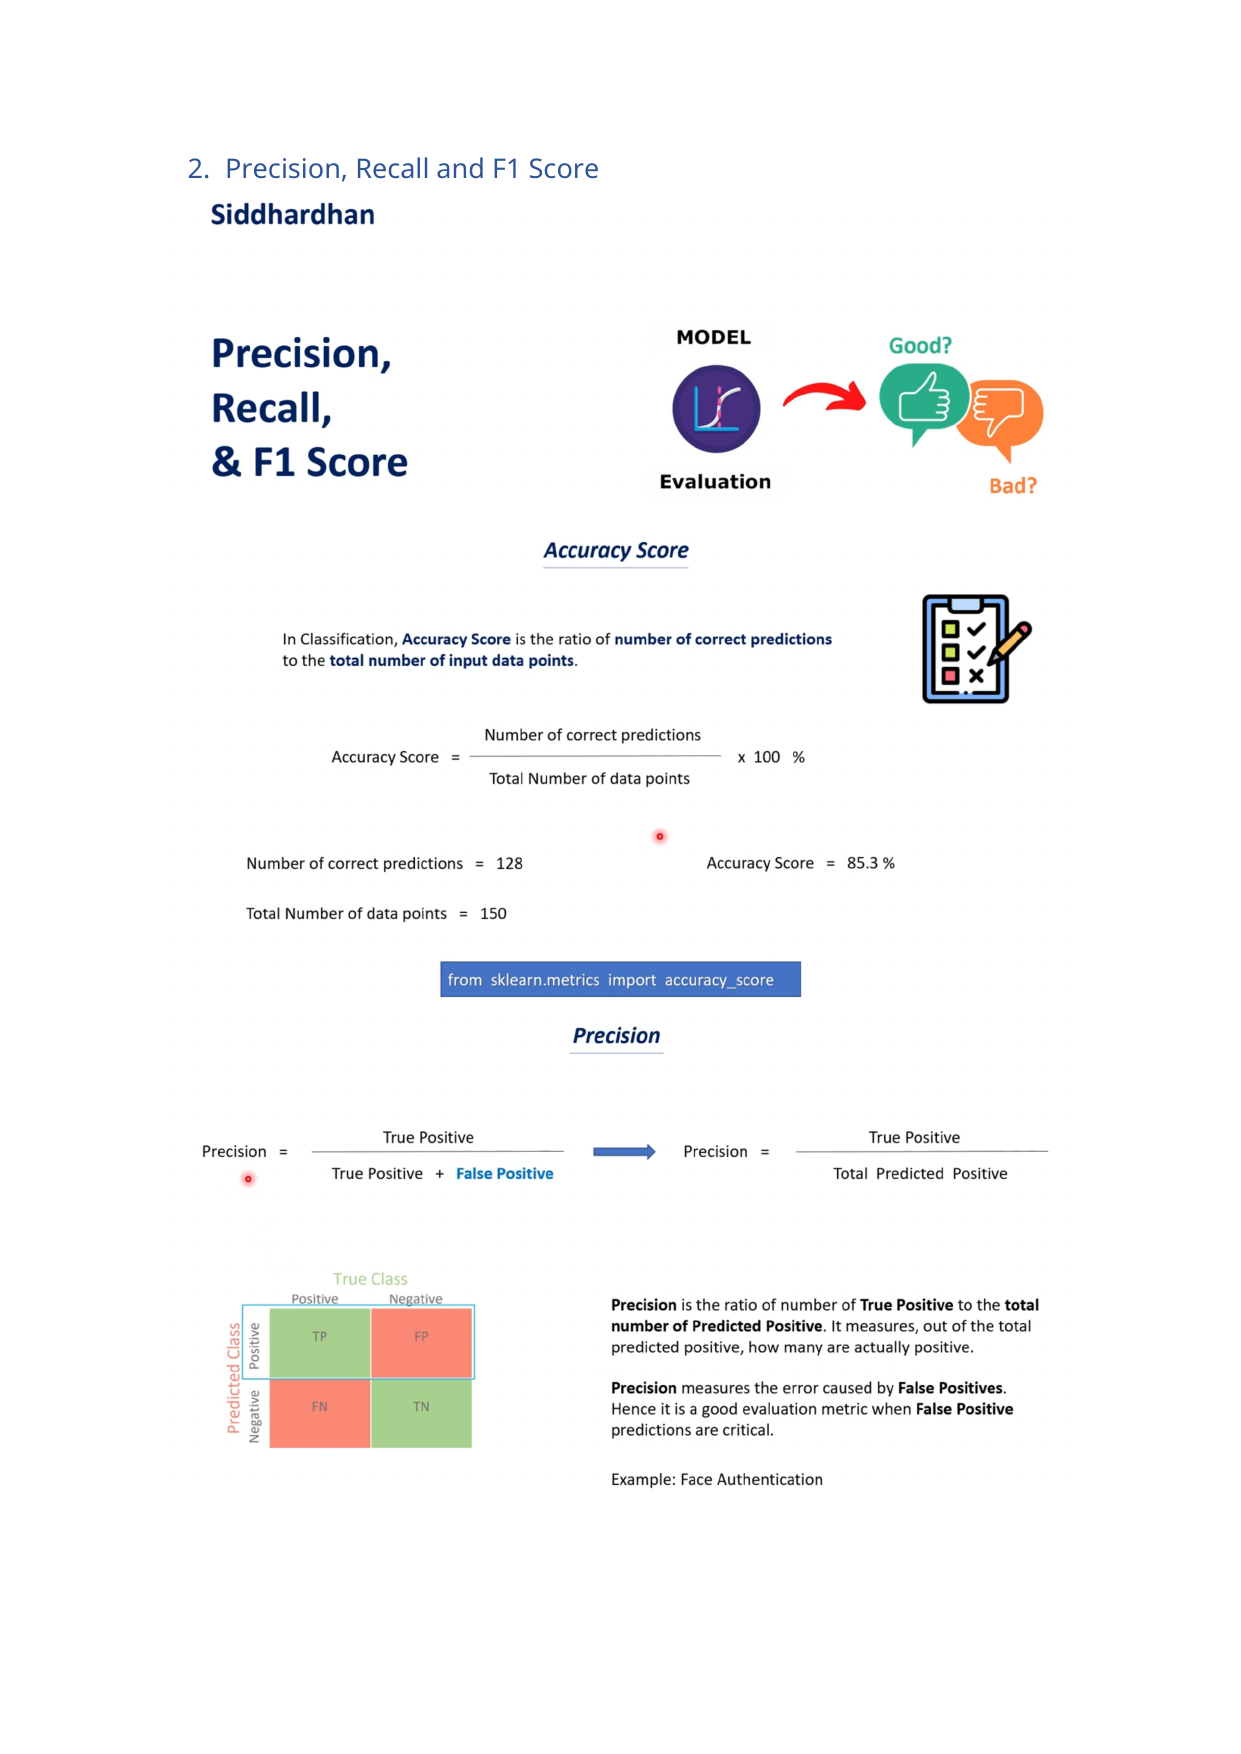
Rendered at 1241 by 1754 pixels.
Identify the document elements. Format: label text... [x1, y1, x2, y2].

subtitle Precision, Recall and F1 Score [187, 150, 1090, 187]
picture [150, 532, 1091, 1017]
picture [150, 1018, 1091, 1498]
picture [150, 189, 1091, 514]
